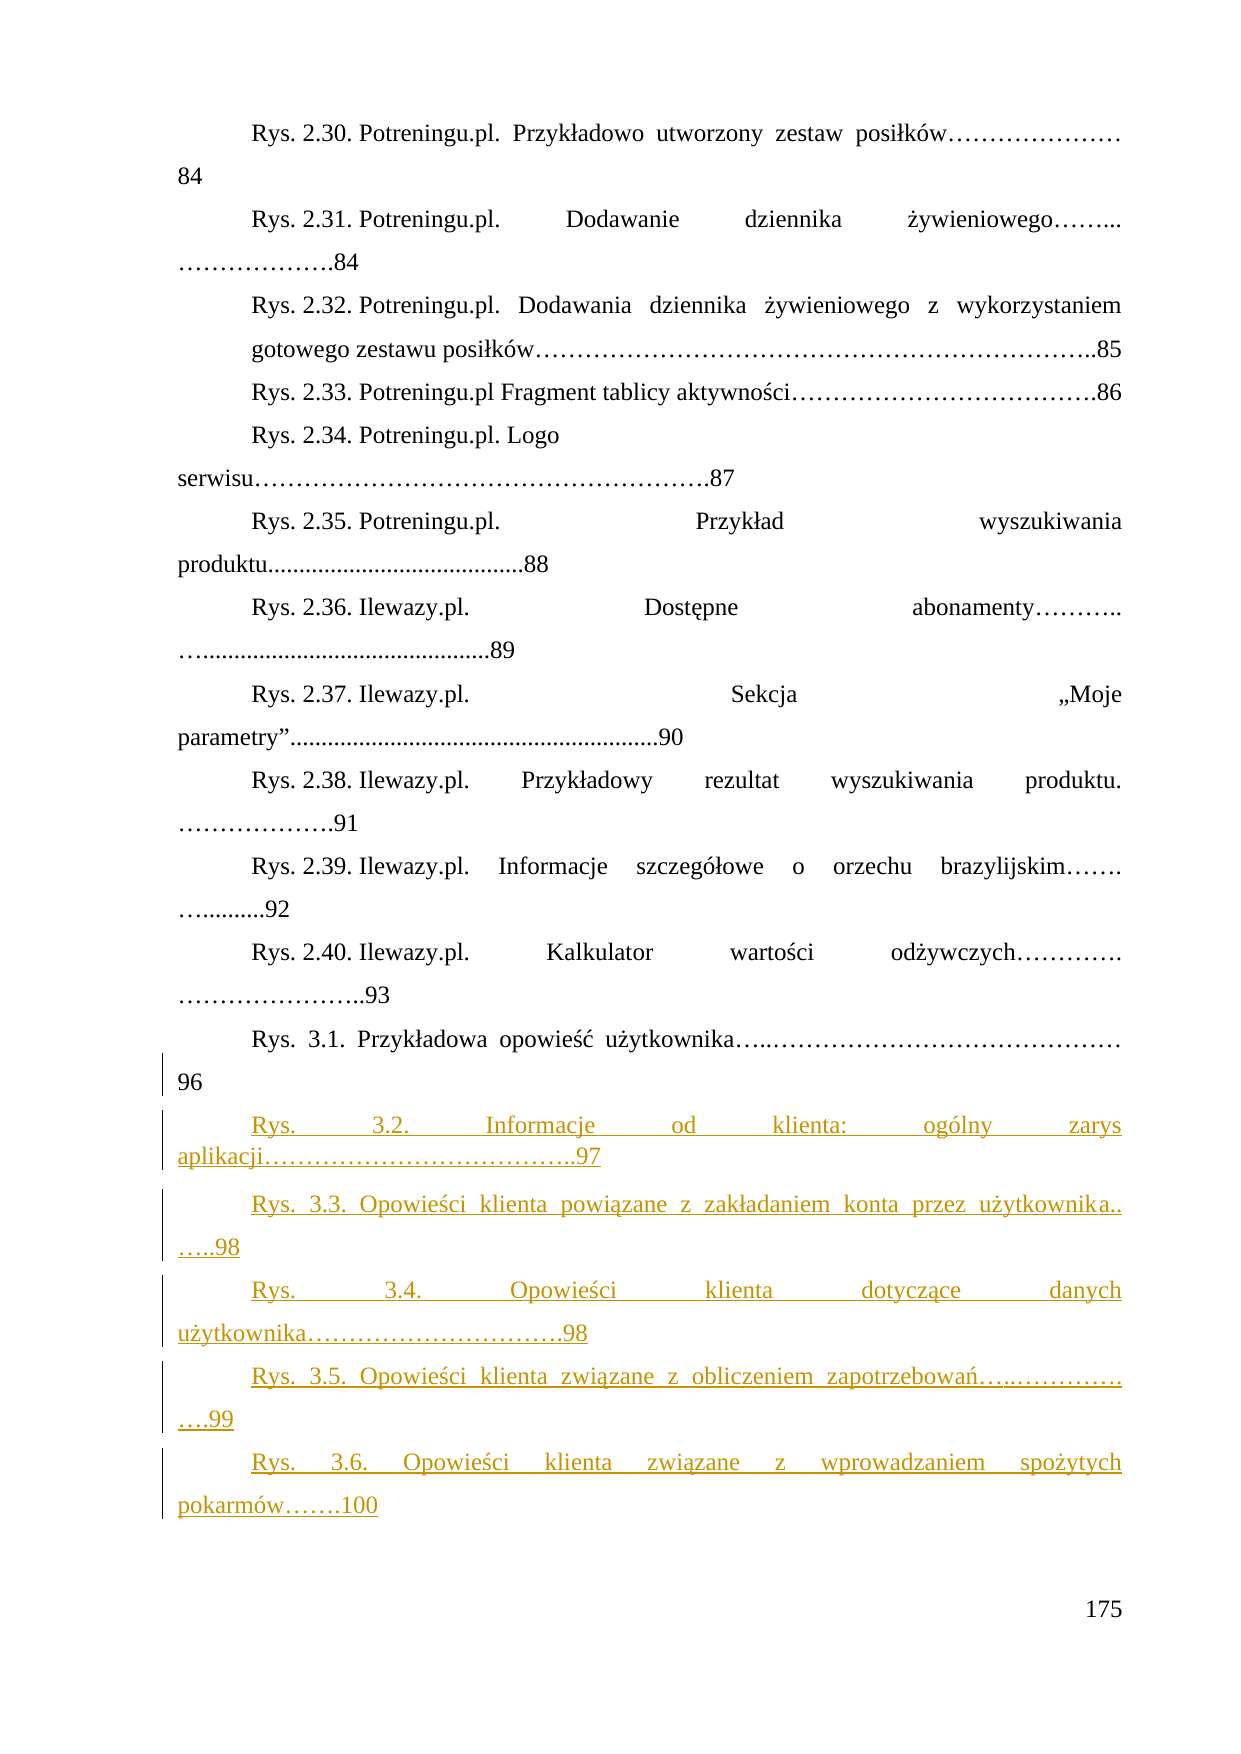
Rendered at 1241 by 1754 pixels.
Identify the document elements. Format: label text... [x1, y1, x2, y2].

text Rys. 2.36. Ilewazy.pl. Dostępne abonamenty………..…..............................................89 [177, 592, 1122, 664]
text Rys. 2.39. Ilewazy.pl. Informacje szczegółowe o orzechu brazylijskim…….…..........92 [177, 851, 1122, 923]
text Rys. 2.35. Potreningu.pl. Przykład wyszukiwania produktu.........................................88 [177, 506, 1122, 578]
text Rys. 3.1. Przykładowa opowieść użytkownika…..……………………………………96 [177, 1024, 1122, 1096]
text Rys. 2.37. Ilewazy.pl. Sekcja „Moje parametry”...........................................................90 [177, 679, 1122, 751]
text Rys. 2.30. Potreningu.pl. Przykładowo utworzony zestaw posiłków…………………84 [177, 118, 1122, 190]
text Rys. 2.40. Ilewazy.pl. Kalkulator wartości odżywczych………….…………………..93 [177, 937, 1122, 1009]
text Rys. 2.38. Ilewazy.pl. Przykładowy rezultat wyszukiwania produktu.……………….91 [177, 765, 1122, 837]
text Rys. 2.31. Potreningu.pl. Dodawanie dziennika żywieniowego……...……………….84 [177, 204, 1122, 276]
text Rys. 2.32. Potreningu.pl. Dodawania dziennika żywieniowego z wykorzystaniem gotowego zestawu posiłków…………………………………………………………..85 [251, 291, 1122, 362]
text Rys. 2.33. Potreningu.pl Fragment tablicy aktywności……………………………….86 [177, 377, 1122, 406]
text Rys. 2.34. Potreningu.pl. Logo serwisu……………………………………………….87 [177, 420, 1122, 492]
